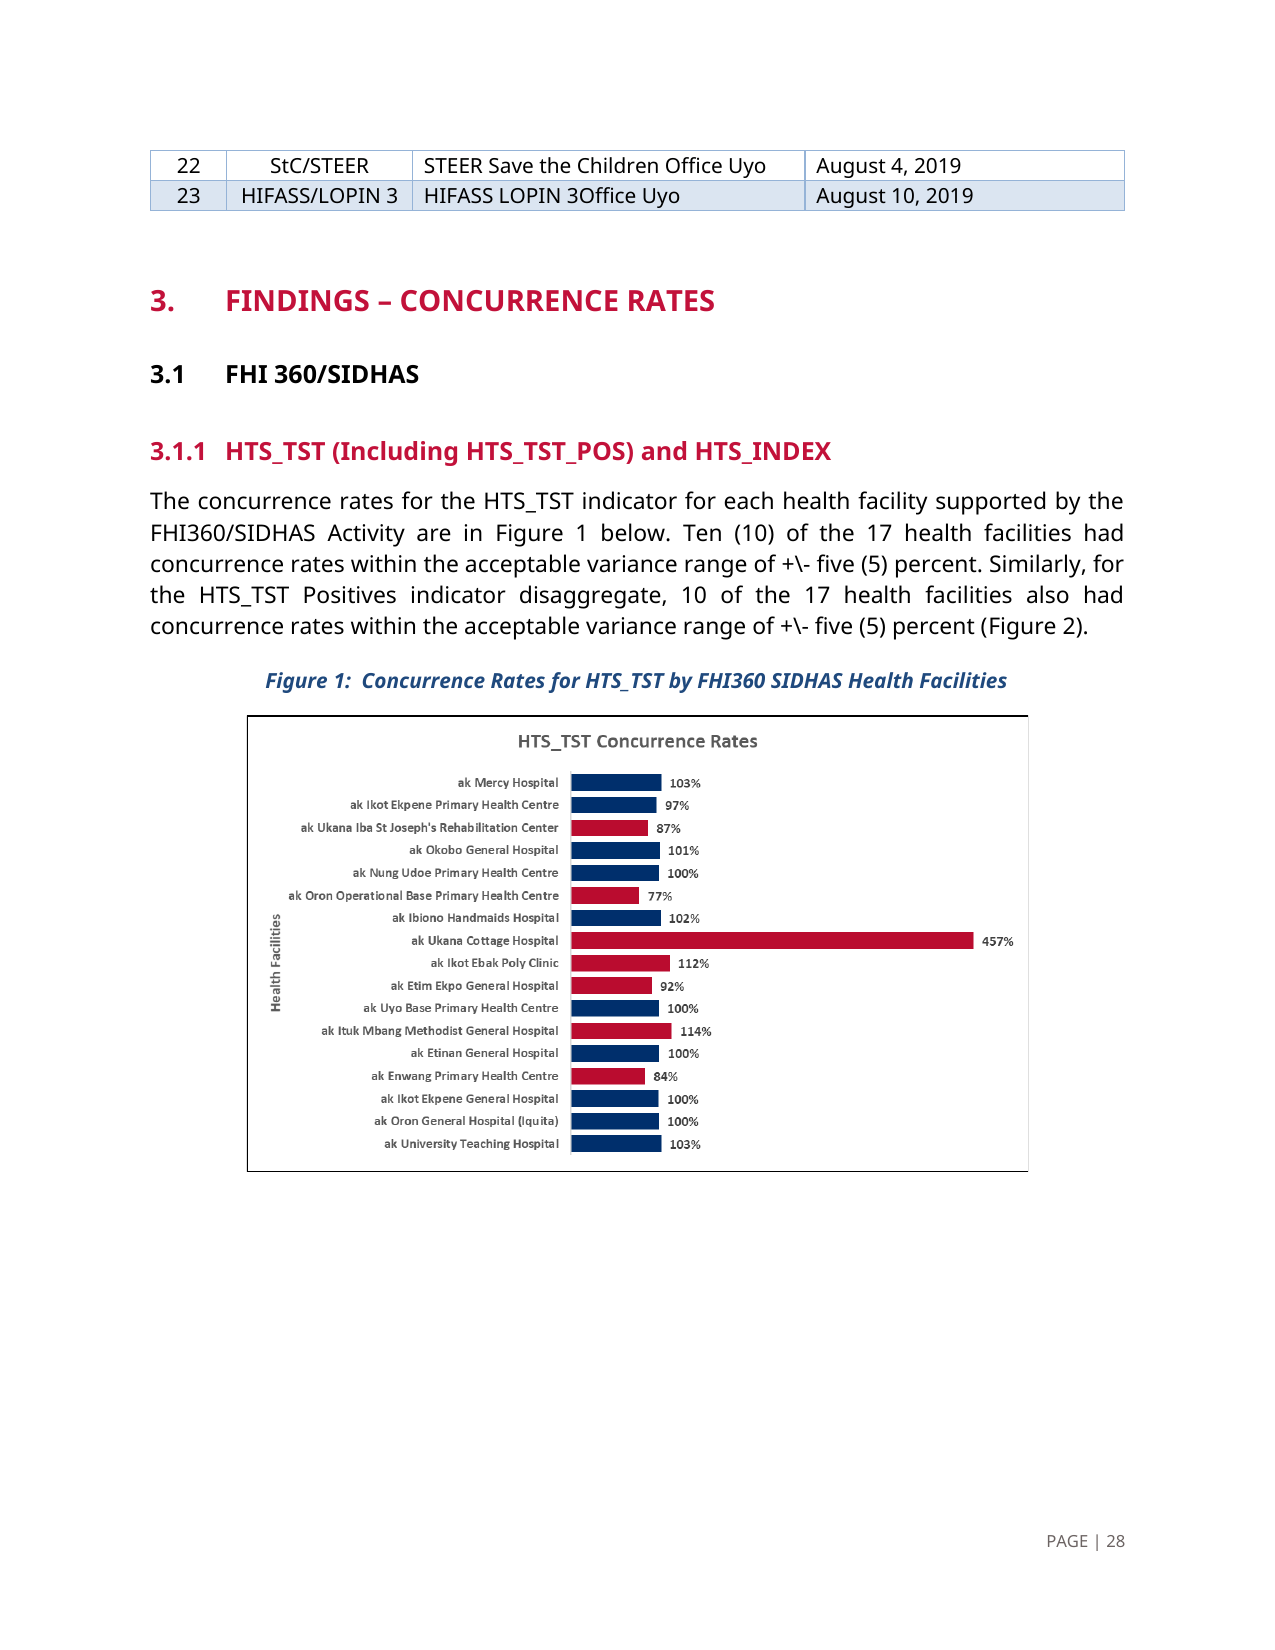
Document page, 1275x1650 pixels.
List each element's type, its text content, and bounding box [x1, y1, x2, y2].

subtitle 3.1 FHI 360/SIDHAS [150, 357, 1125, 391]
table_cell StC/STEER [227, 151, 412, 180]
subtitle 3. FINDings – Concurrence Rates [150, 280, 1125, 319]
text Figure 1: Concurrence Rates for HTS_TST by FHI360 SIDHAS Health Facilities [150, 667, 1125, 695]
table_cell 22 [151, 151, 226, 180]
table_cell 23 [151, 181, 226, 210]
table_cell HIFASS LOPIN 3Office Uyo [413, 181, 804, 210]
text The concurrence rates for the HTS_TST indicator for each health facility supported by the FHI360/SIDHAS Activity are in Figure 1 below. Ten (10) of the 17 health facilities had concurrence rates within the acceptable variance range of +\- five (5) percent. Similarly, for the HTS_TST Positives indicator disaggregate, 10 of the 17 health facilities also had concurrence rates within the acceptable variance range of +\- five (5) percent (Figure 2). [150, 485, 1125, 642]
table_cell HIFASS/LOPIN 3 [227, 181, 412, 210]
table_cell STEER Save the Children Office Uyo [413, 151, 804, 180]
subtitle 3.1.1 HTS_TST (Including hts_tst_pos) and hts_index [150, 434, 1125, 468]
table_cell August 10, 2019 [806, 181, 1124, 210]
table_cell August 4, 2019 [806, 151, 1124, 180]
picture [246, 715, 1029, 1172]
